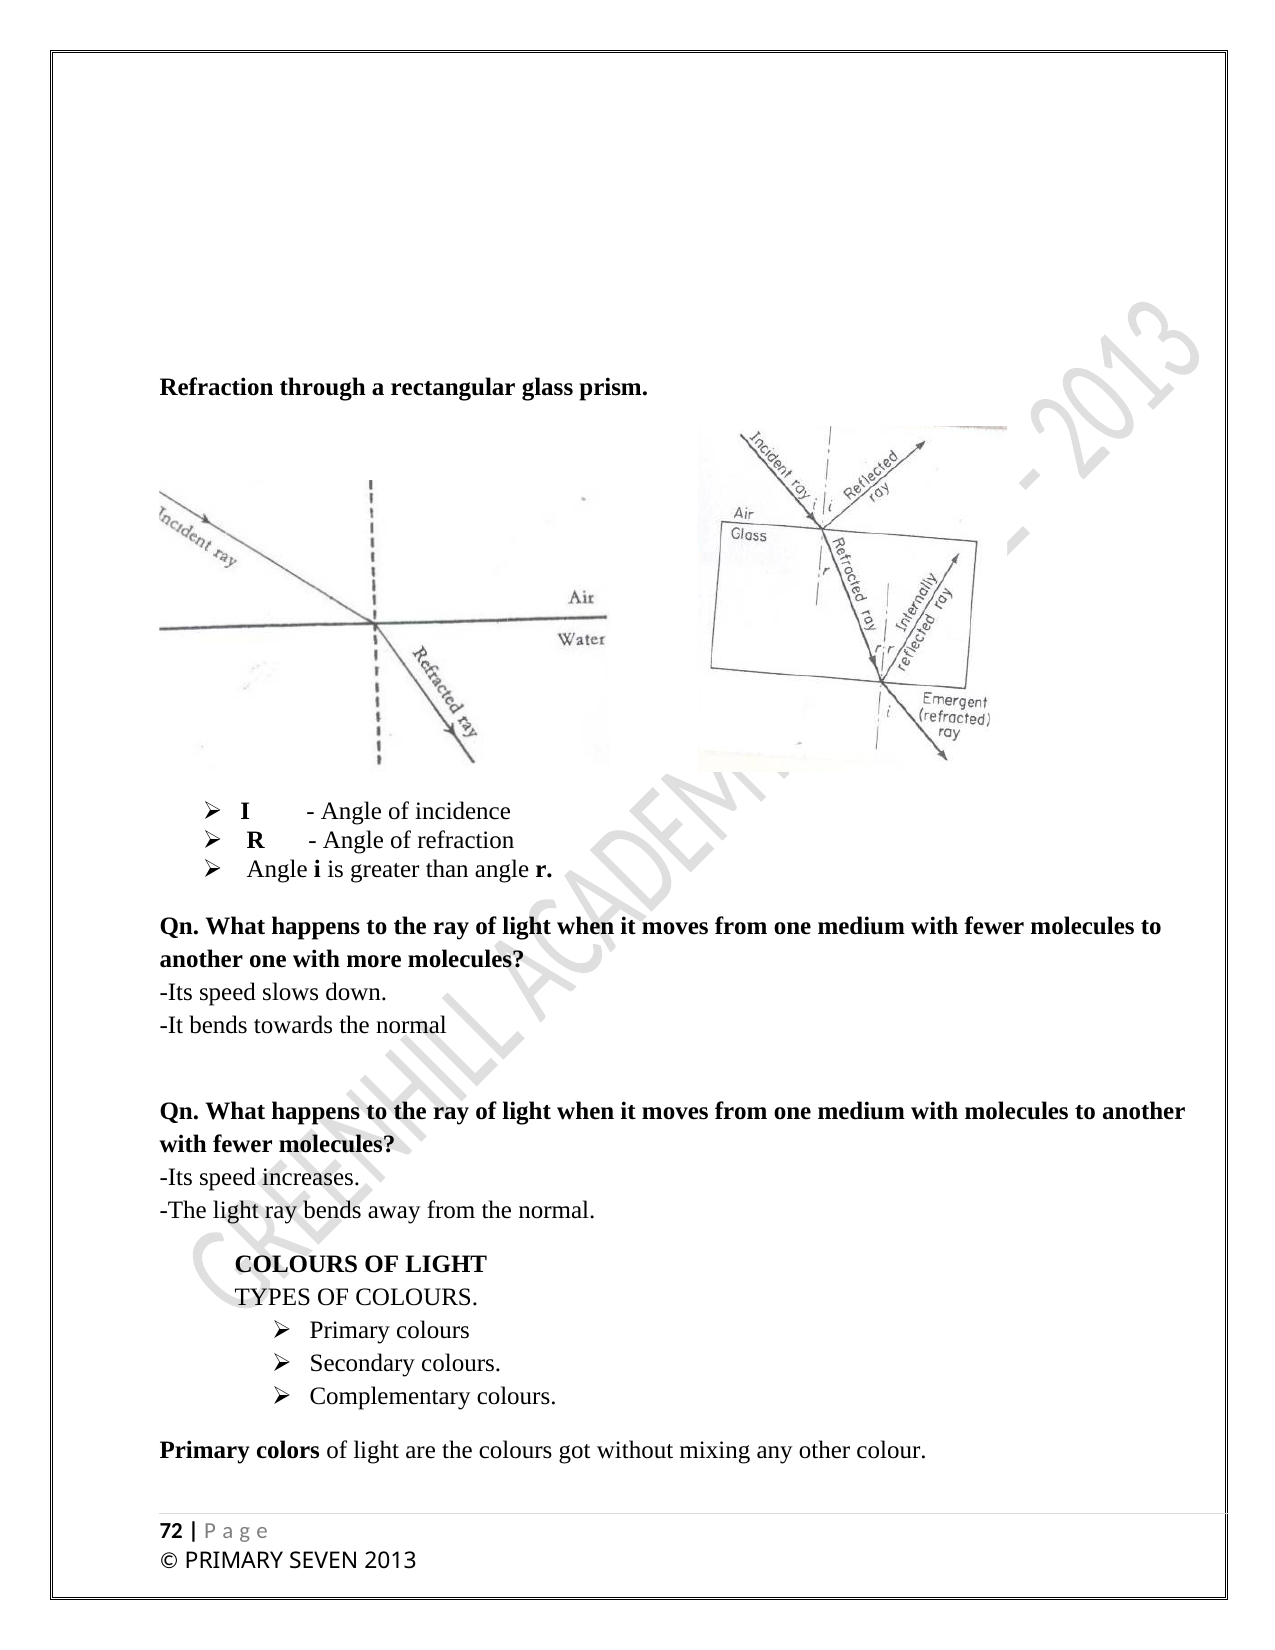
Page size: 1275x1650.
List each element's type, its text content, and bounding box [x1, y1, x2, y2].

text Primary colors of light are the colours got without mixing any other colour. [159, 1435, 1225, 1464]
list I - Angle of incidence [203, 796, 1225, 825]
list Angle i is greater than angle r. [203, 854, 1225, 882]
list R - Angle of refraction [203, 825, 1225, 854]
text Qn. What happens to the ray of light when it moves from one medium with fewer molecules to another one with more molecules? -Its speed slows down. -It bends towards the normal [159, 911, 1225, 1071]
picture [159, 480, 611, 772]
list Complementary colours. [272, 1381, 1225, 1410]
list COLOURS OF LIGHT TYPES OF COLOURS. [234, 1249, 1225, 1311]
list Primary colours [272, 1315, 1225, 1344]
list Secondary colours. [272, 1348, 1225, 1377]
picture [697, 426, 1008, 772]
text Qn. What happens to the ray of light when it moves from one medium with molecules to another with fewer molecules? -Its speed increases. -The light ray bends away from the normal. [159, 1096, 1225, 1224]
text Refraction through a rectangular glass prism. [159, 372, 1225, 401]
